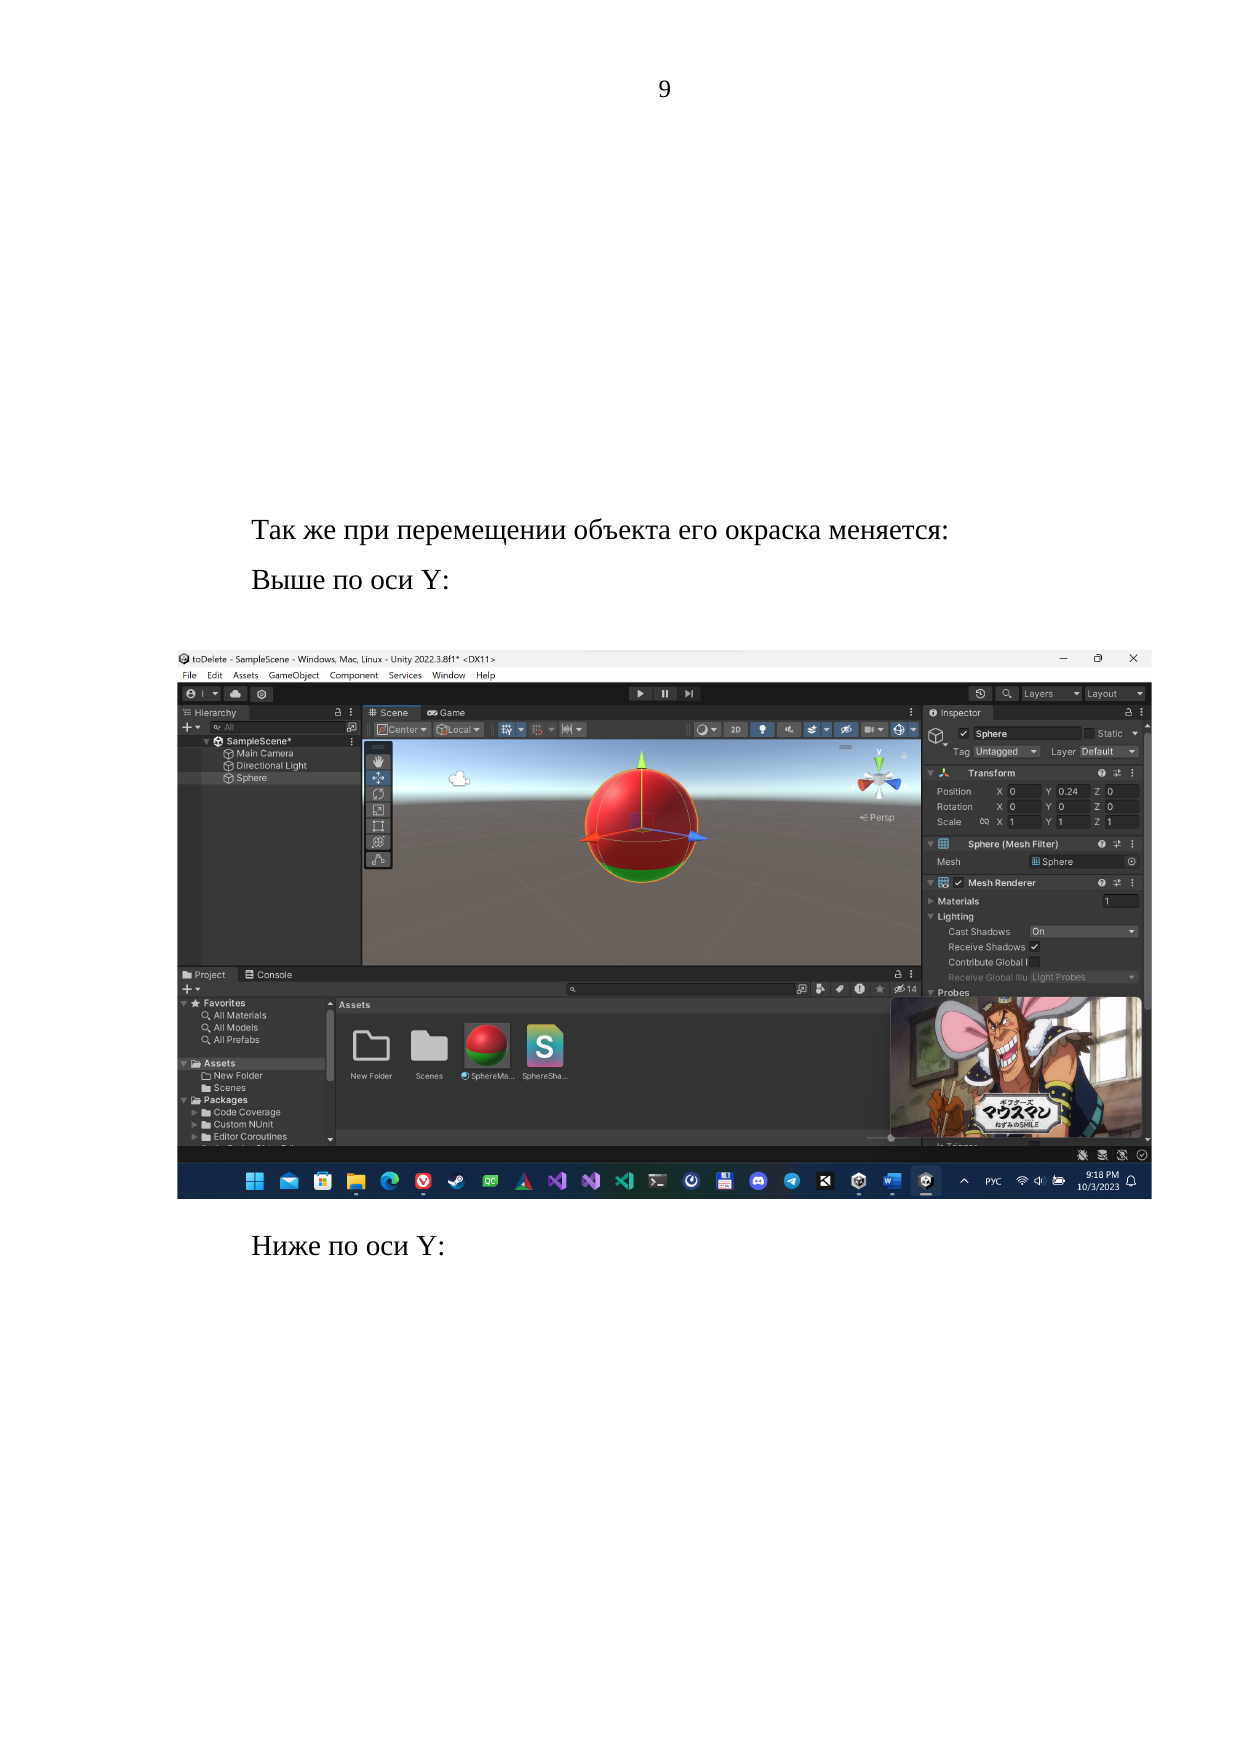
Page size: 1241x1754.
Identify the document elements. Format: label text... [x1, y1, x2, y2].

text Выше по оси Y: [177, 562, 1152, 596]
text Так же при перемещении объекта его окраска меняется: [177, 512, 1152, 546]
picture [177, 650, 1152, 1199]
text Ниже по оси Y: [177, 1228, 1152, 1261]
